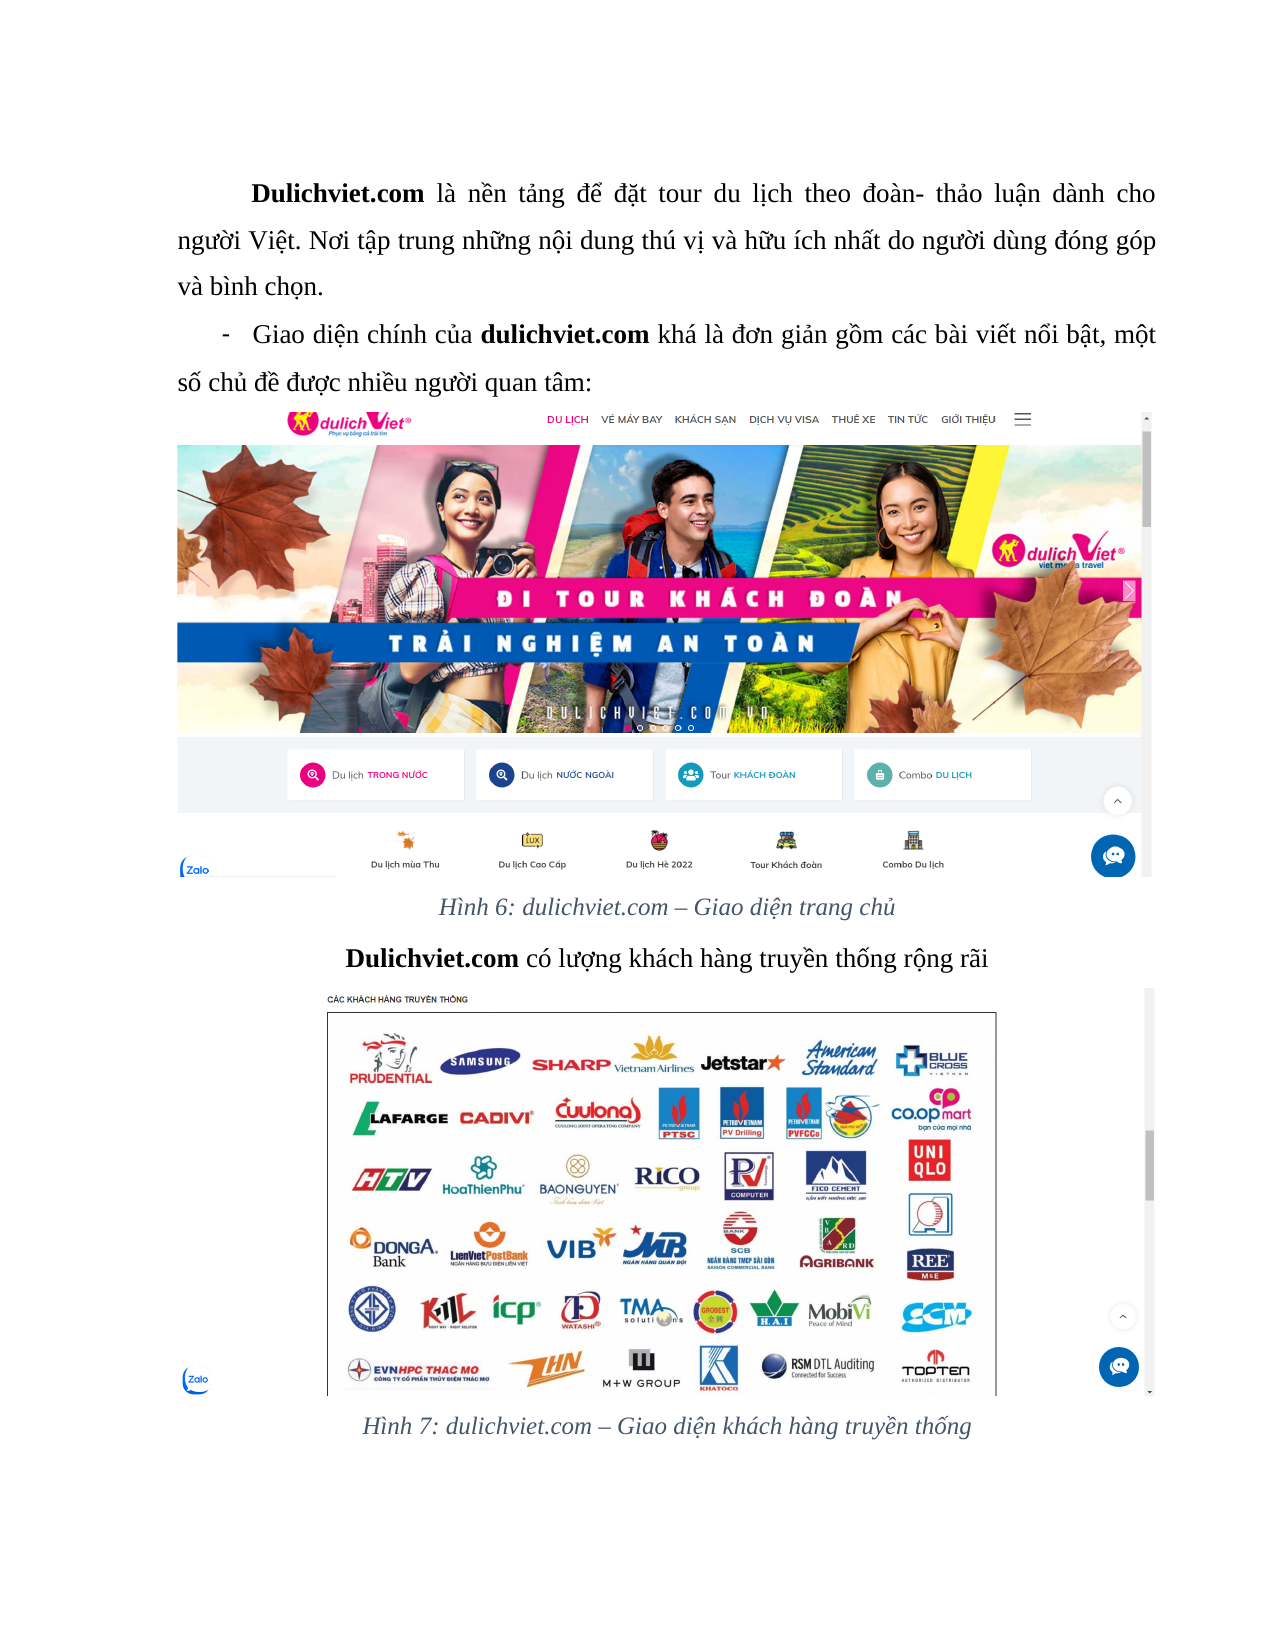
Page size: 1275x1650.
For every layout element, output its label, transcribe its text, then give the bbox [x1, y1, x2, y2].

list Giao diện chính của dulichviet.com khá là đơn giản gồm các bài viết nổi bật, một số chủ đề được nhiều người quan tâm: [177, 317, 1157, 397]
text Dulichviet.com là nền tảng để đặt tour du lịch theo đoàn- thảo luận dành cho người Việt. Nơi tập trung những nội dung thú vị và hữu ích nhất do người dùng đóng góp và bình chọn. [177, 177, 1157, 302]
picture [177, 412, 1152, 877]
picture [179, 988, 1155, 1396]
